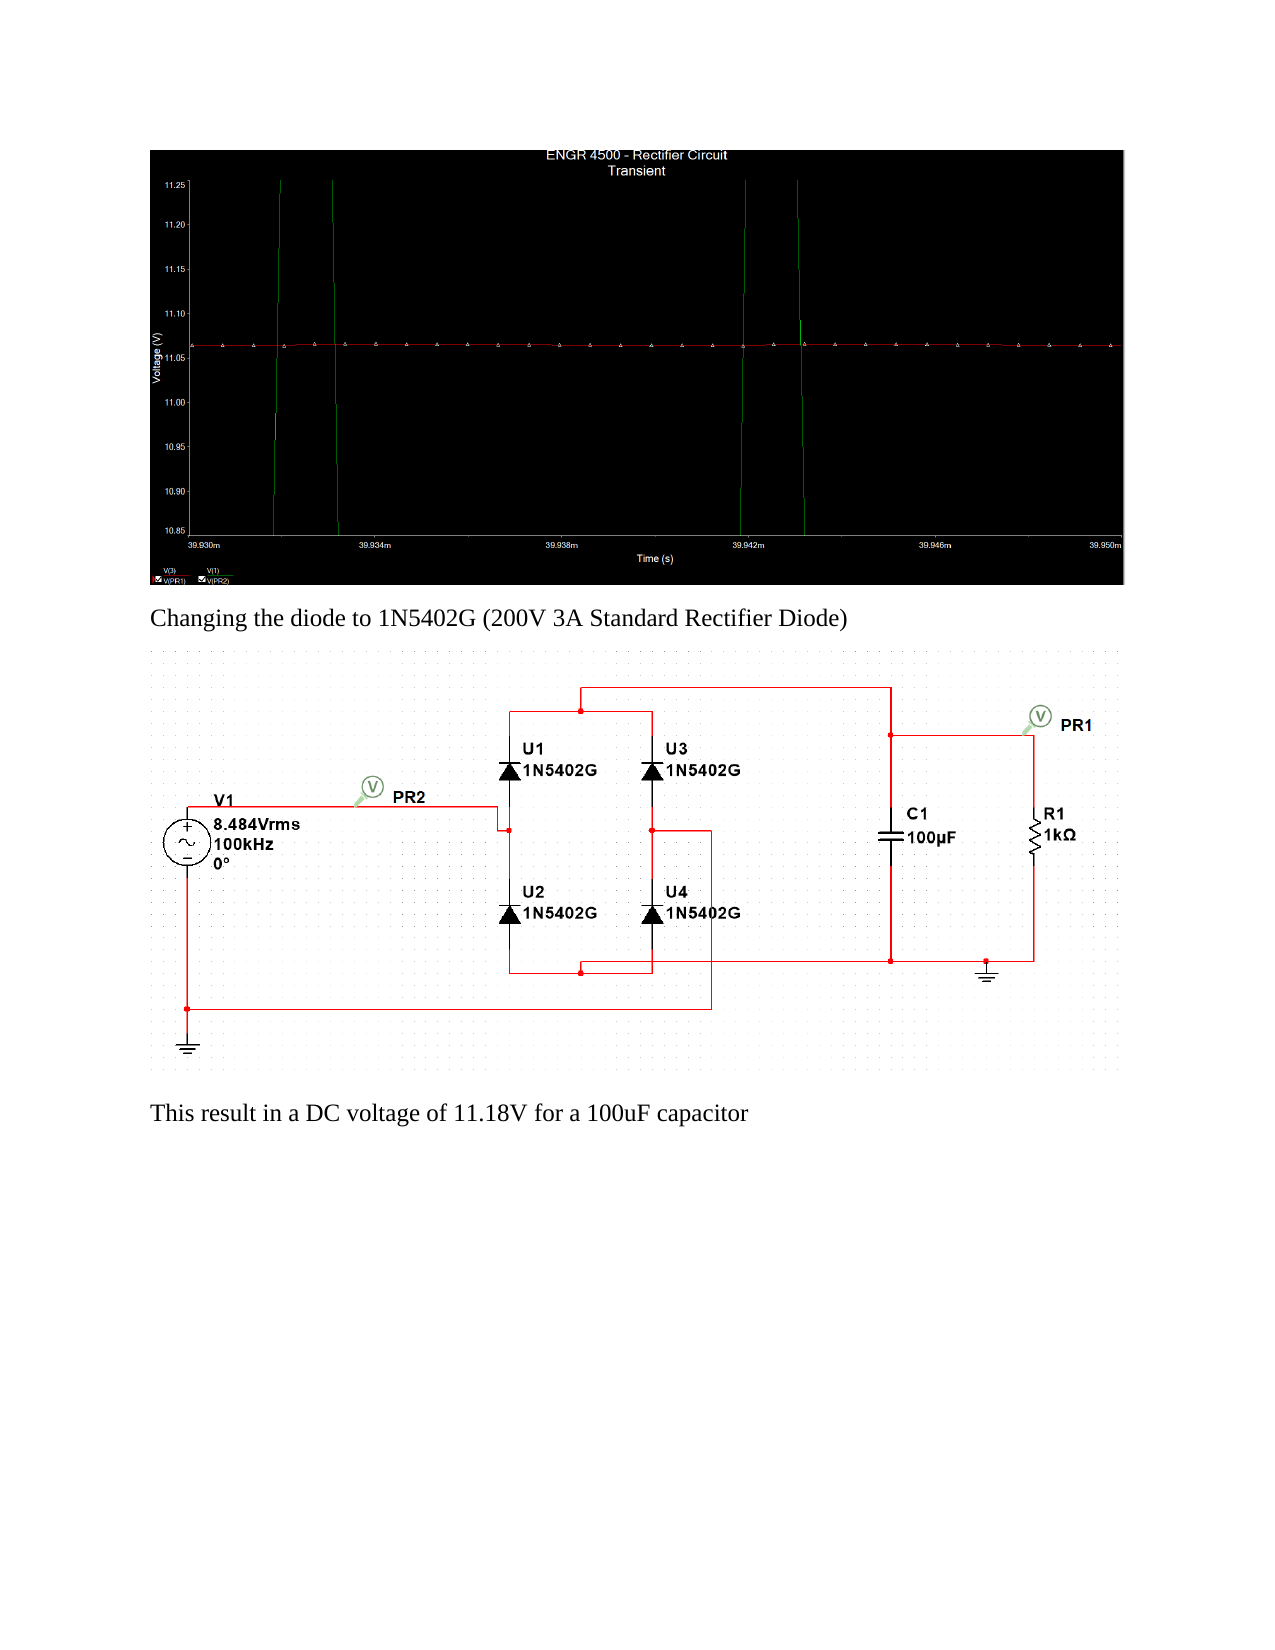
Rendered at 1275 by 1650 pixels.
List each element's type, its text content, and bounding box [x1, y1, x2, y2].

picture [150, 150, 1125, 585]
picture [150, 651, 1125, 1079]
text Changing the diode to 1N5402G (200V 3A Standard Rectifier Diode) [150, 603, 1125, 632]
text This result in a DC voltage of 11.18V for a 100uF capacitor [150, 1098, 1125, 1127]
